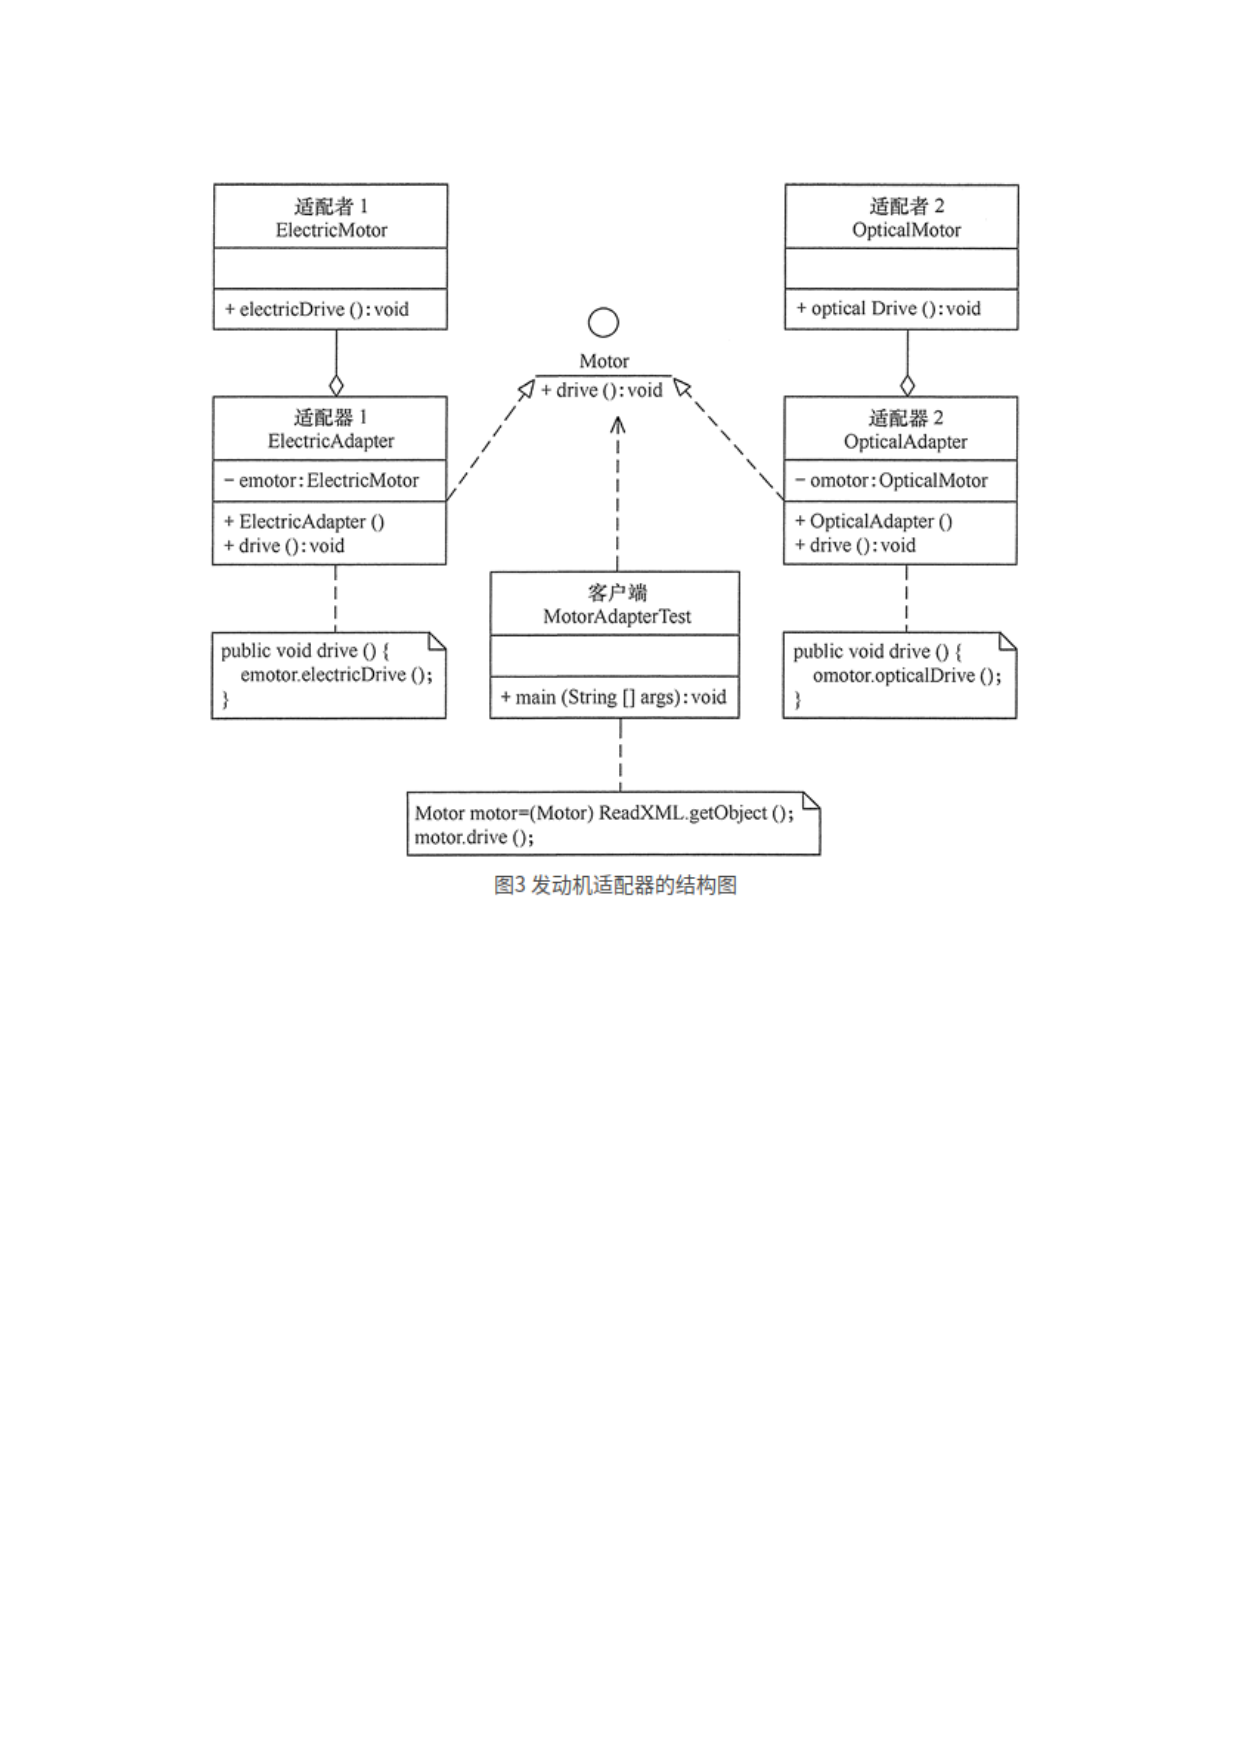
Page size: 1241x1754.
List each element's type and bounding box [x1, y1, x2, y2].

picture [187, 150, 1052, 910]
